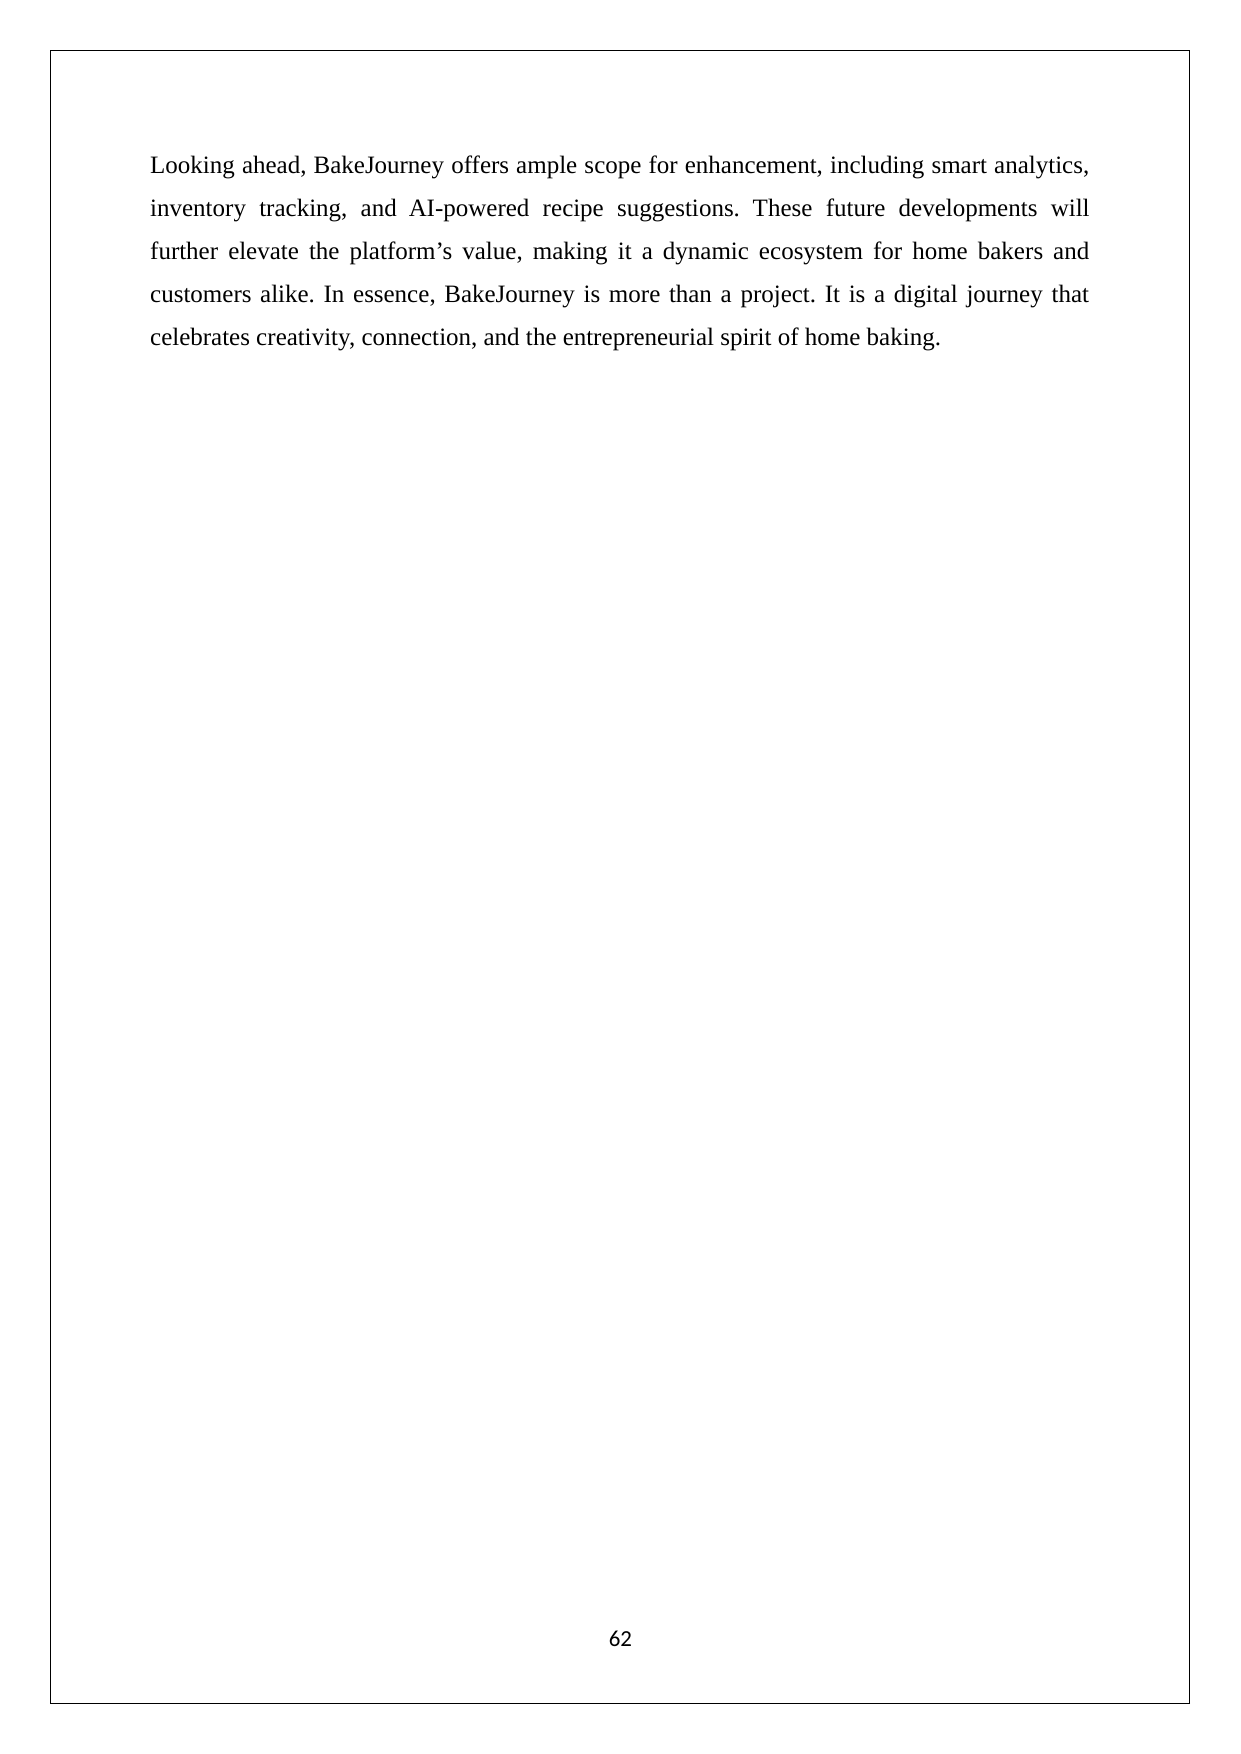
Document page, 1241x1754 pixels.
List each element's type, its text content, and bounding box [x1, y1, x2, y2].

text Looking ahead, BakeJourney offers ample scope for enhancement, including smart analytics, inventory tracking, and AI-powered recipe suggestions. These future developments will further elevate the platform’s value, making it a dynamic ecosystem for home bakers and customers alike. In essence, BakeJourney is more than a project. It is a digital journey that celebrates creativity, connection, and the entrepreneurial spirit of home baking. [150, 150, 1090, 351]
